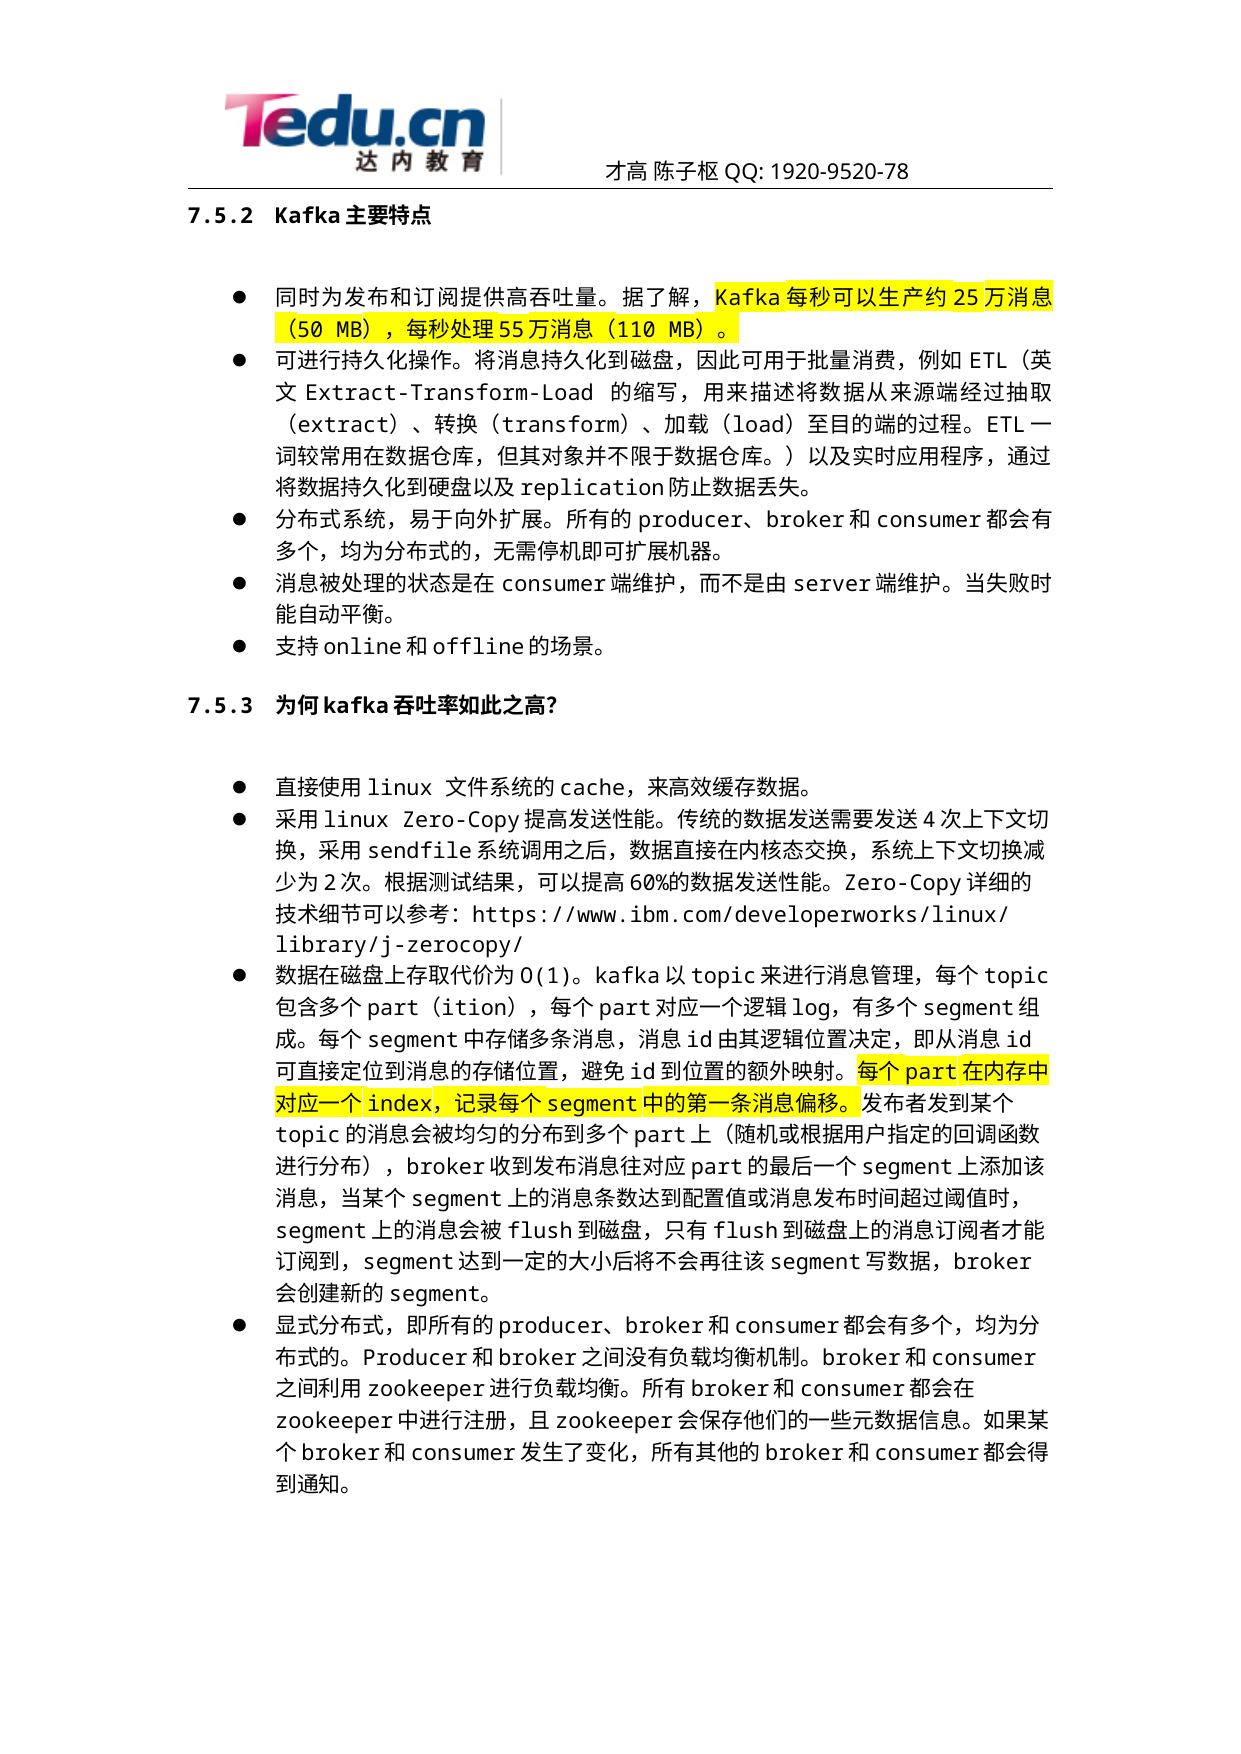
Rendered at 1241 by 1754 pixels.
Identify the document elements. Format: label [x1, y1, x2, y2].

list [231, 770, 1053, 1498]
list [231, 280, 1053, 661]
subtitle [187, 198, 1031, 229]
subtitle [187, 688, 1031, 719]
picture [225, 88, 507, 180]
